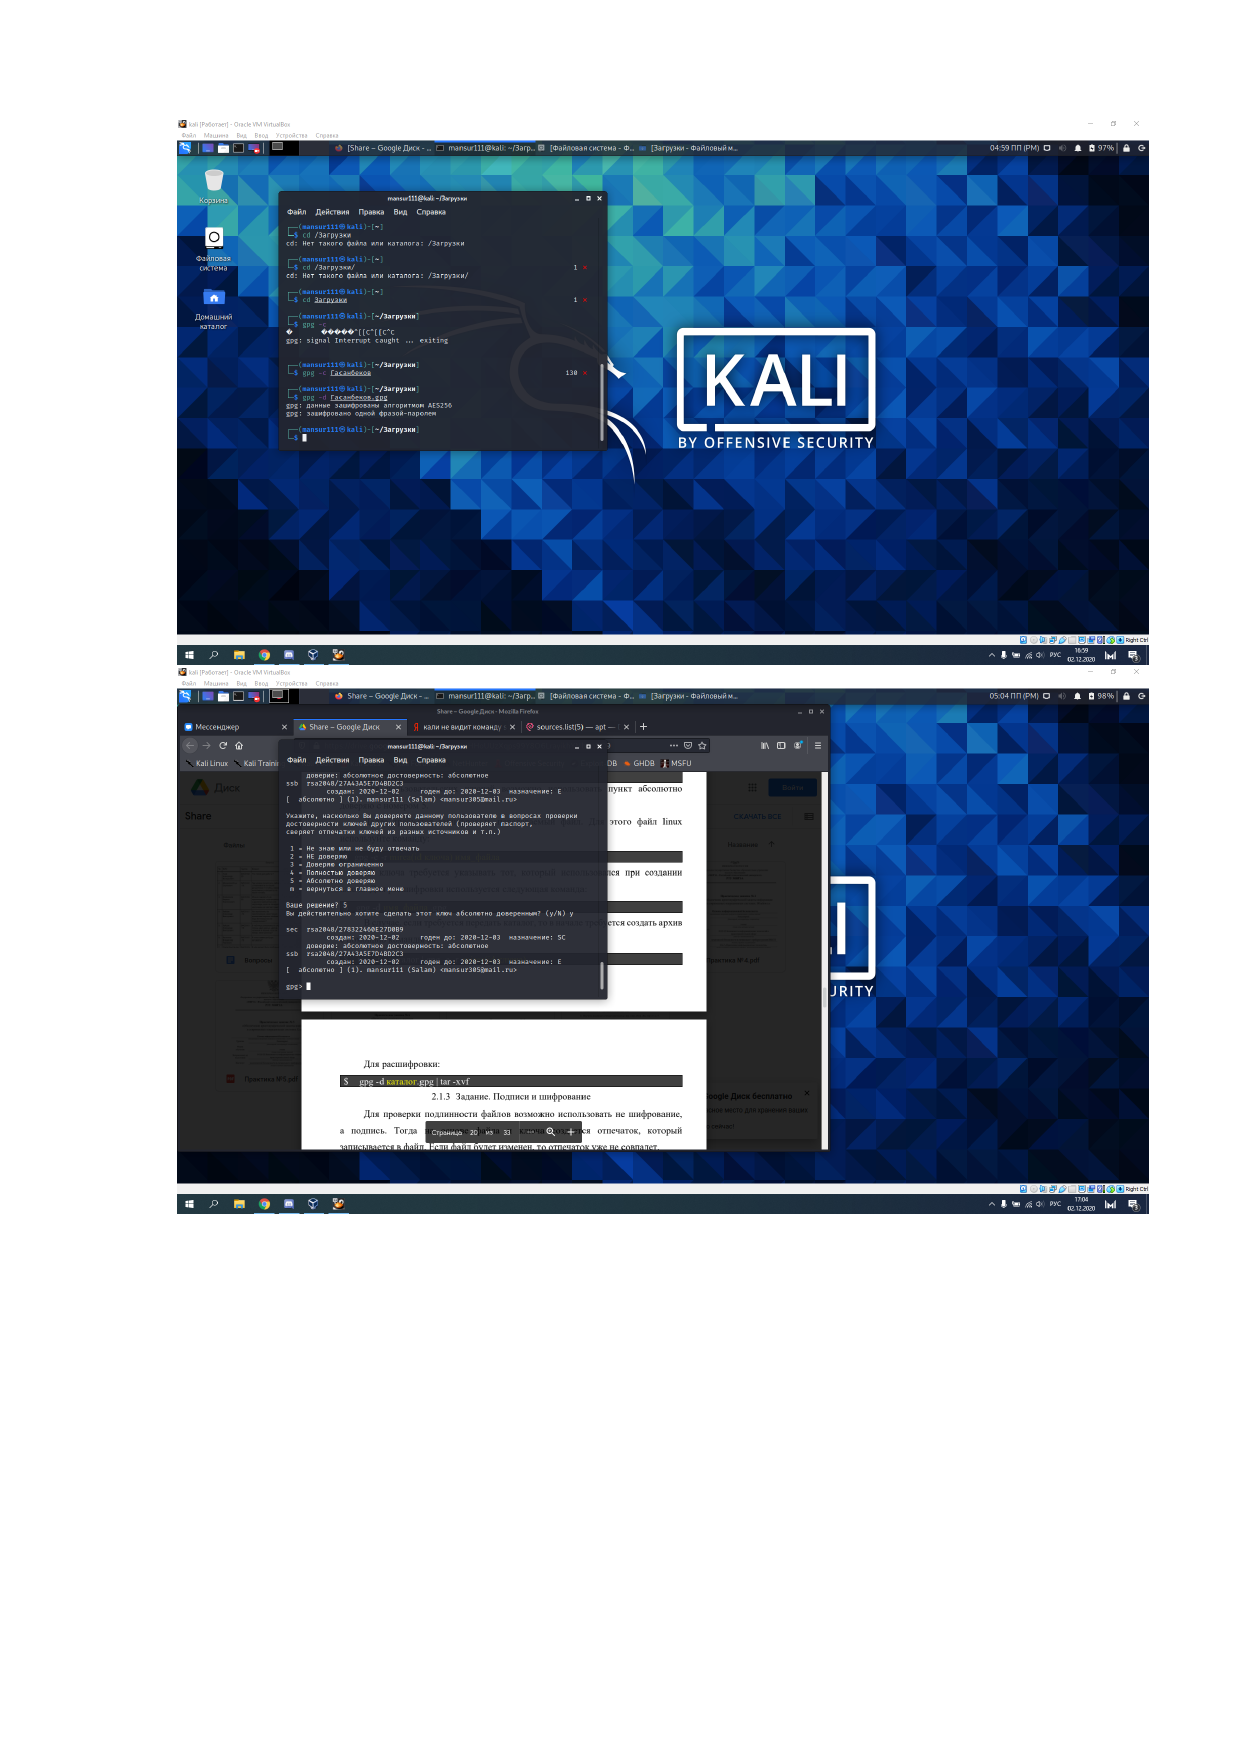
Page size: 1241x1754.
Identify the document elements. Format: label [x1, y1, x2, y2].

picture [177, 118, 1149, 665]
picture [177, 666, 1149, 1214]
